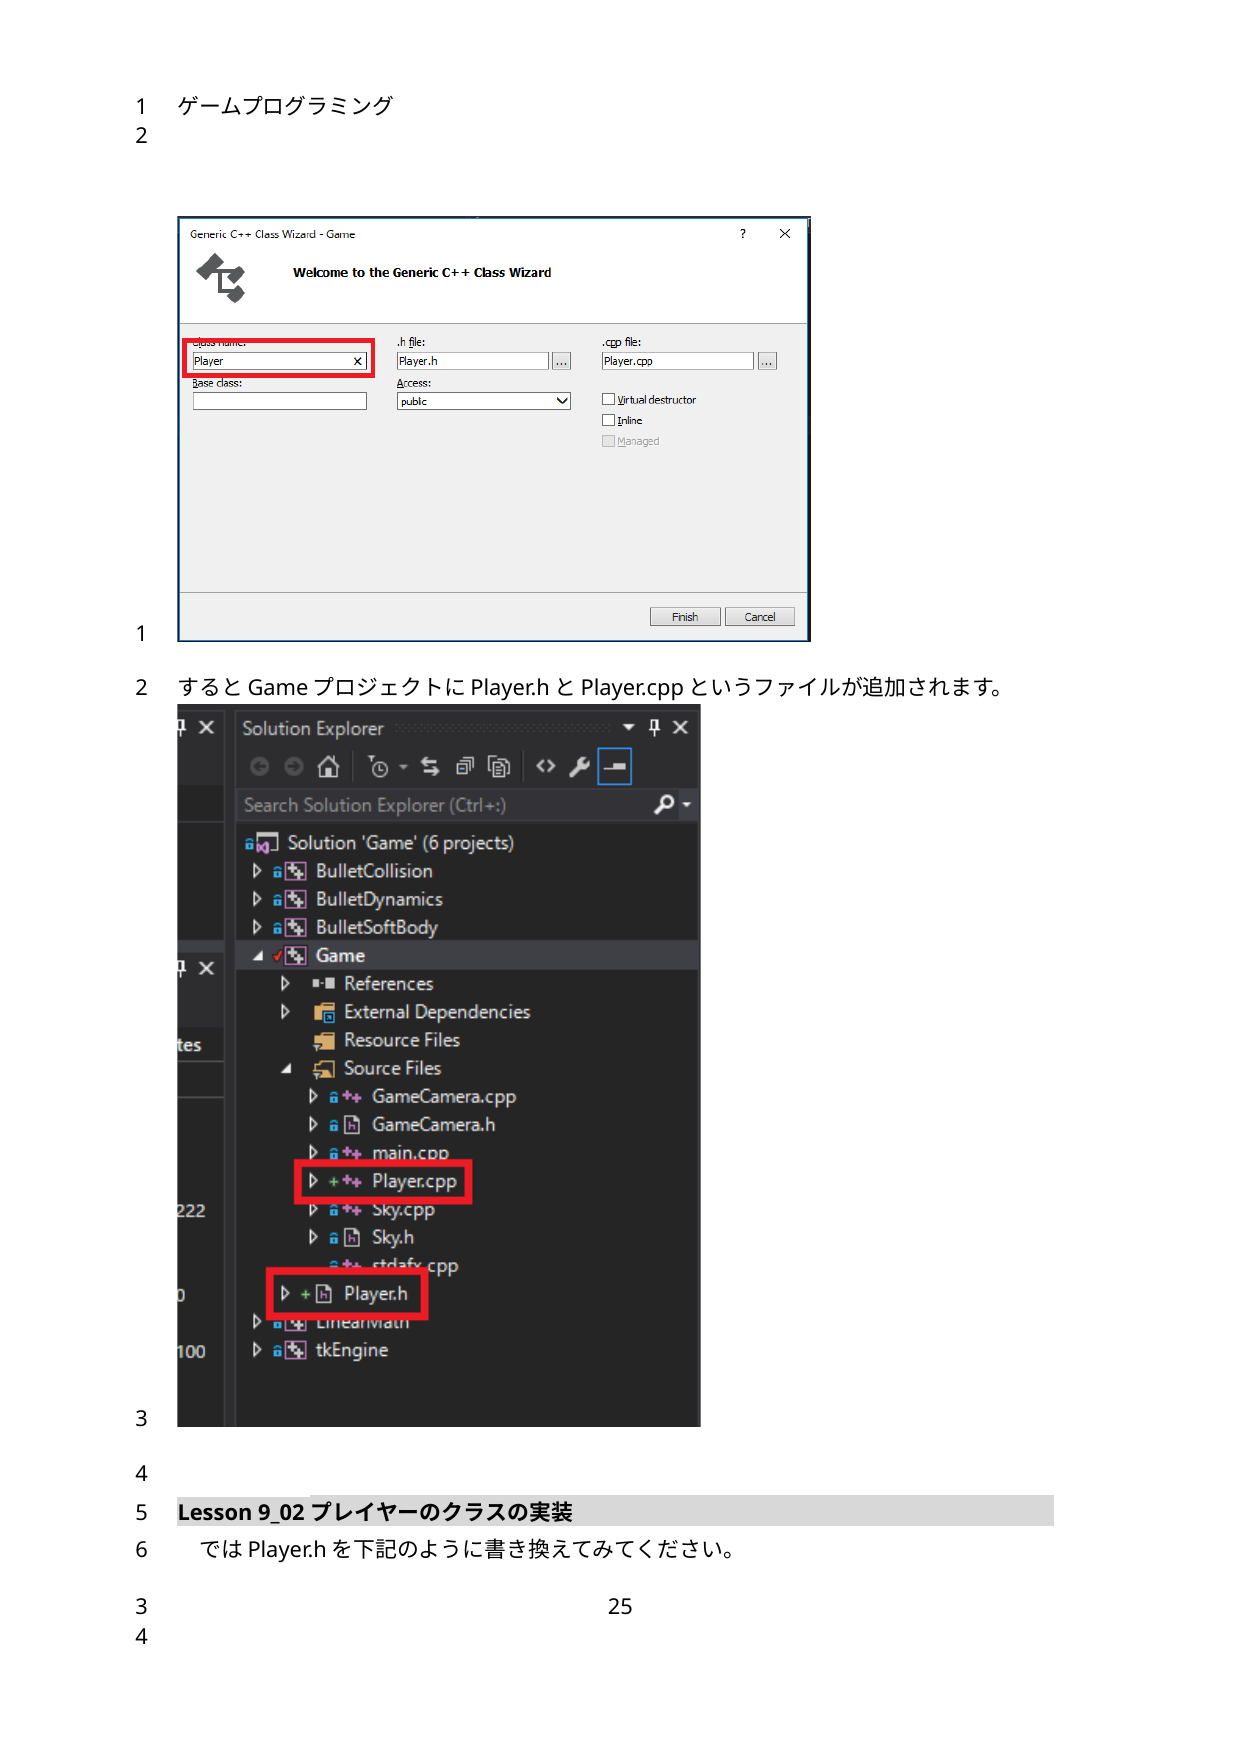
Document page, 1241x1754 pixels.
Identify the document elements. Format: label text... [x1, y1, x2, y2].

text するとGameプロジェクトにPlayer.hとPlayer.cppというファイルが追加されます。 [177, 667, 1063, 704]
picture [177, 704, 701, 1427]
picture [177, 216, 811, 642]
text Lesson 9_02 プレイヤーのクラスの実装 [177, 1492, 1063, 1529]
text ではPlayer.hを下記のように書き換えてみてください。 [177, 1529, 1063, 1567]
